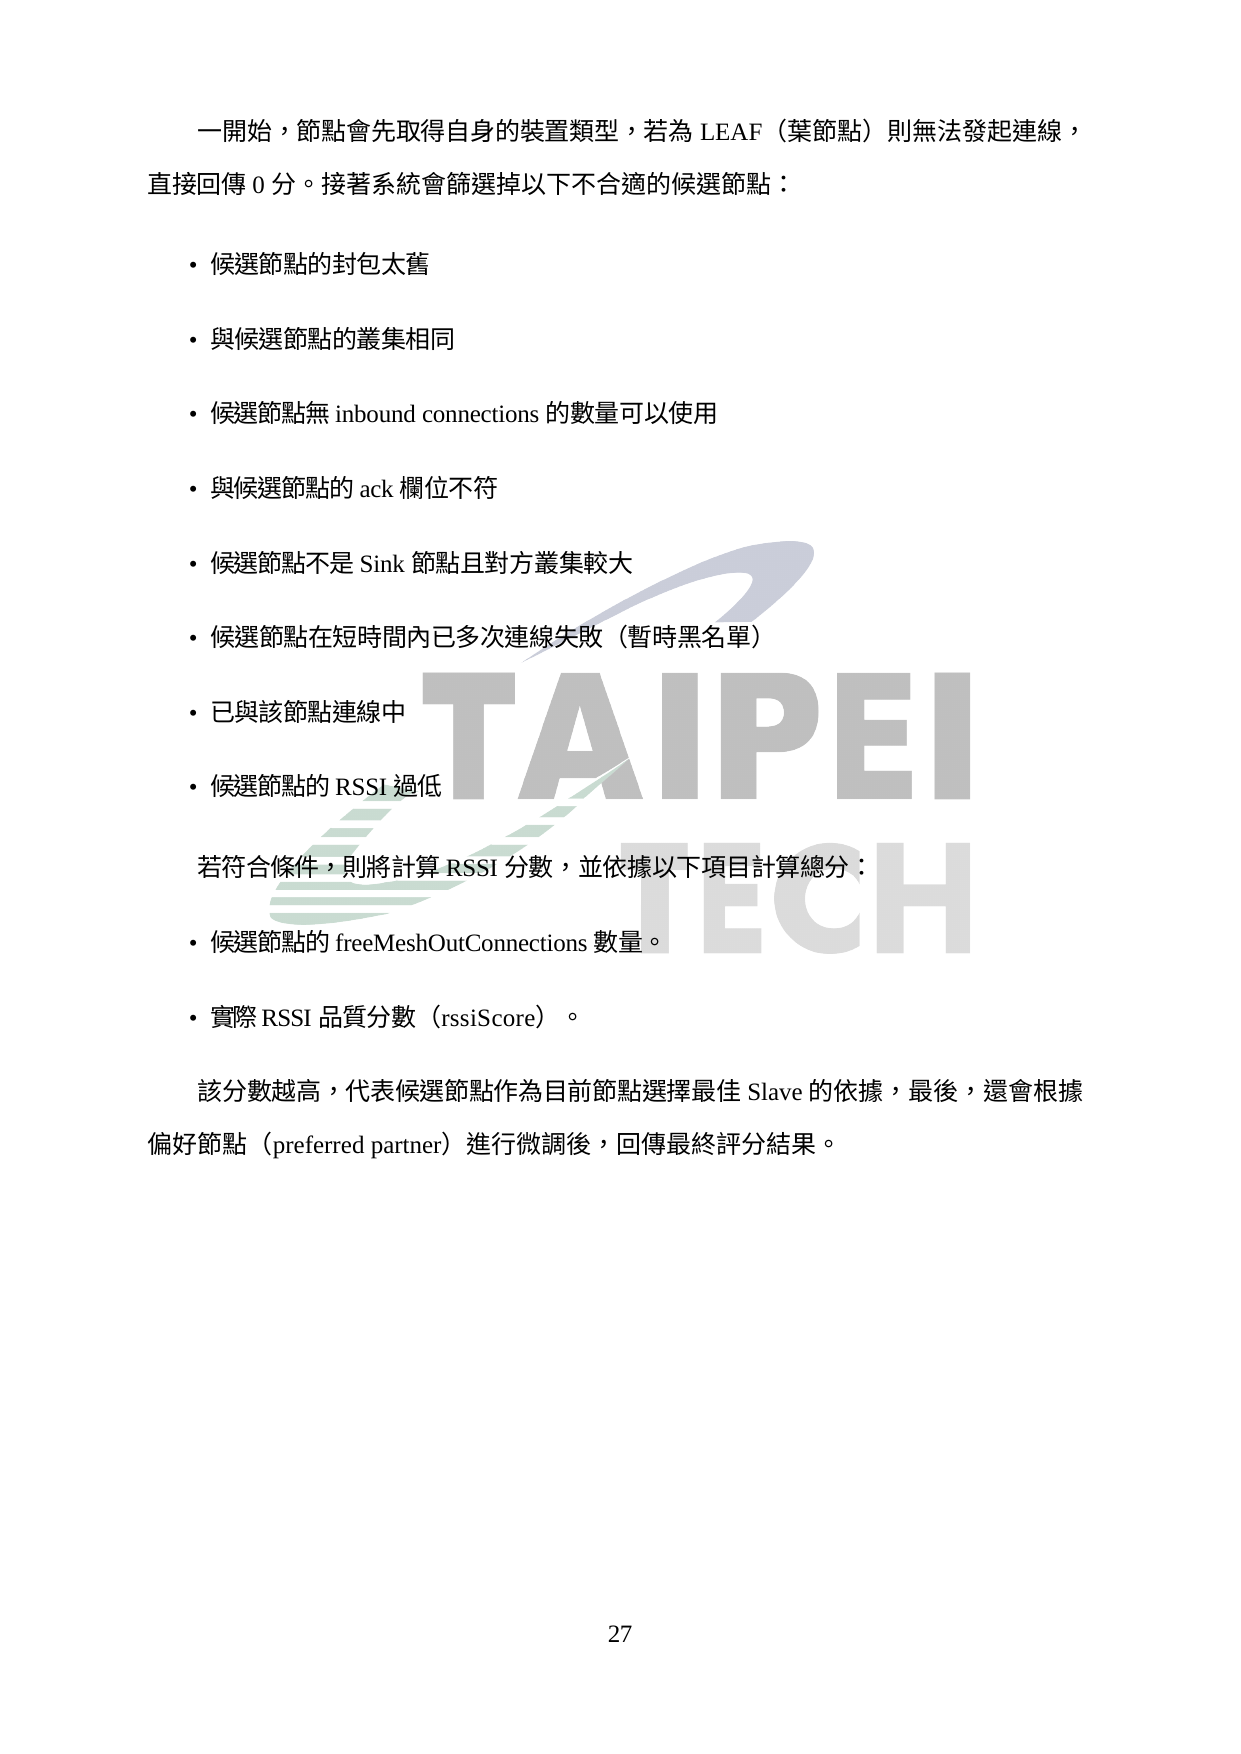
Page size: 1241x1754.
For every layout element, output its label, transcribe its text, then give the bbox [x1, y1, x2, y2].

picture [269, 728, 971, 769]
list 候選節點不是 Sink 節點且對方叢集較大 [189, 545, 1196, 579]
list 候選節點的封包太舊 [189, 247, 1196, 281]
text 一開始，節點會先取得自身的裝置類型，若為 LEAF（葉節點）則無法發起連線，直接回傳 0 分。接著系統會篩選掉以下不合適的候選節點： [148, 114, 1104, 201]
list 已與該節點連線中 [189, 694, 1196, 728]
text 若符合條件，則將計算 RSSI 分數，並依據以下項目計算總分： [197, 850, 1196, 884]
picture [269, 654, 971, 694]
list 與候選節點的叢集相同 [189, 321, 1196, 355]
picture [269, 579, 971, 620]
list 候選節點無 inbound connections 的數量可以使用 [189, 396, 1196, 430]
text 該分數越高，代表候選節點作為目前節點選擇最佳 Slave 的依據，最後，還會根據偏好節點（preferred partner）進行微調後，回傳最終評分結果。 [148, 1074, 1093, 1161]
list 實際 RSSI 品質分數（rssiScore）。 [189, 999, 1196, 1033]
list 候選節點的 freeMeshOutConnections 數量。 [189, 924, 1196, 959]
picture [269, 884, 971, 924]
list 候選節點在短時間內已多次連線失敗（暫時黑名單） [189, 620, 1196, 654]
list 候選節點的 RSSI 過低 [189, 769, 1196, 803]
picture [269, 803, 971, 850]
list 與候選節點的 ack 欄位不符 [189, 471, 1196, 505]
picture [269, 541, 971, 545]
